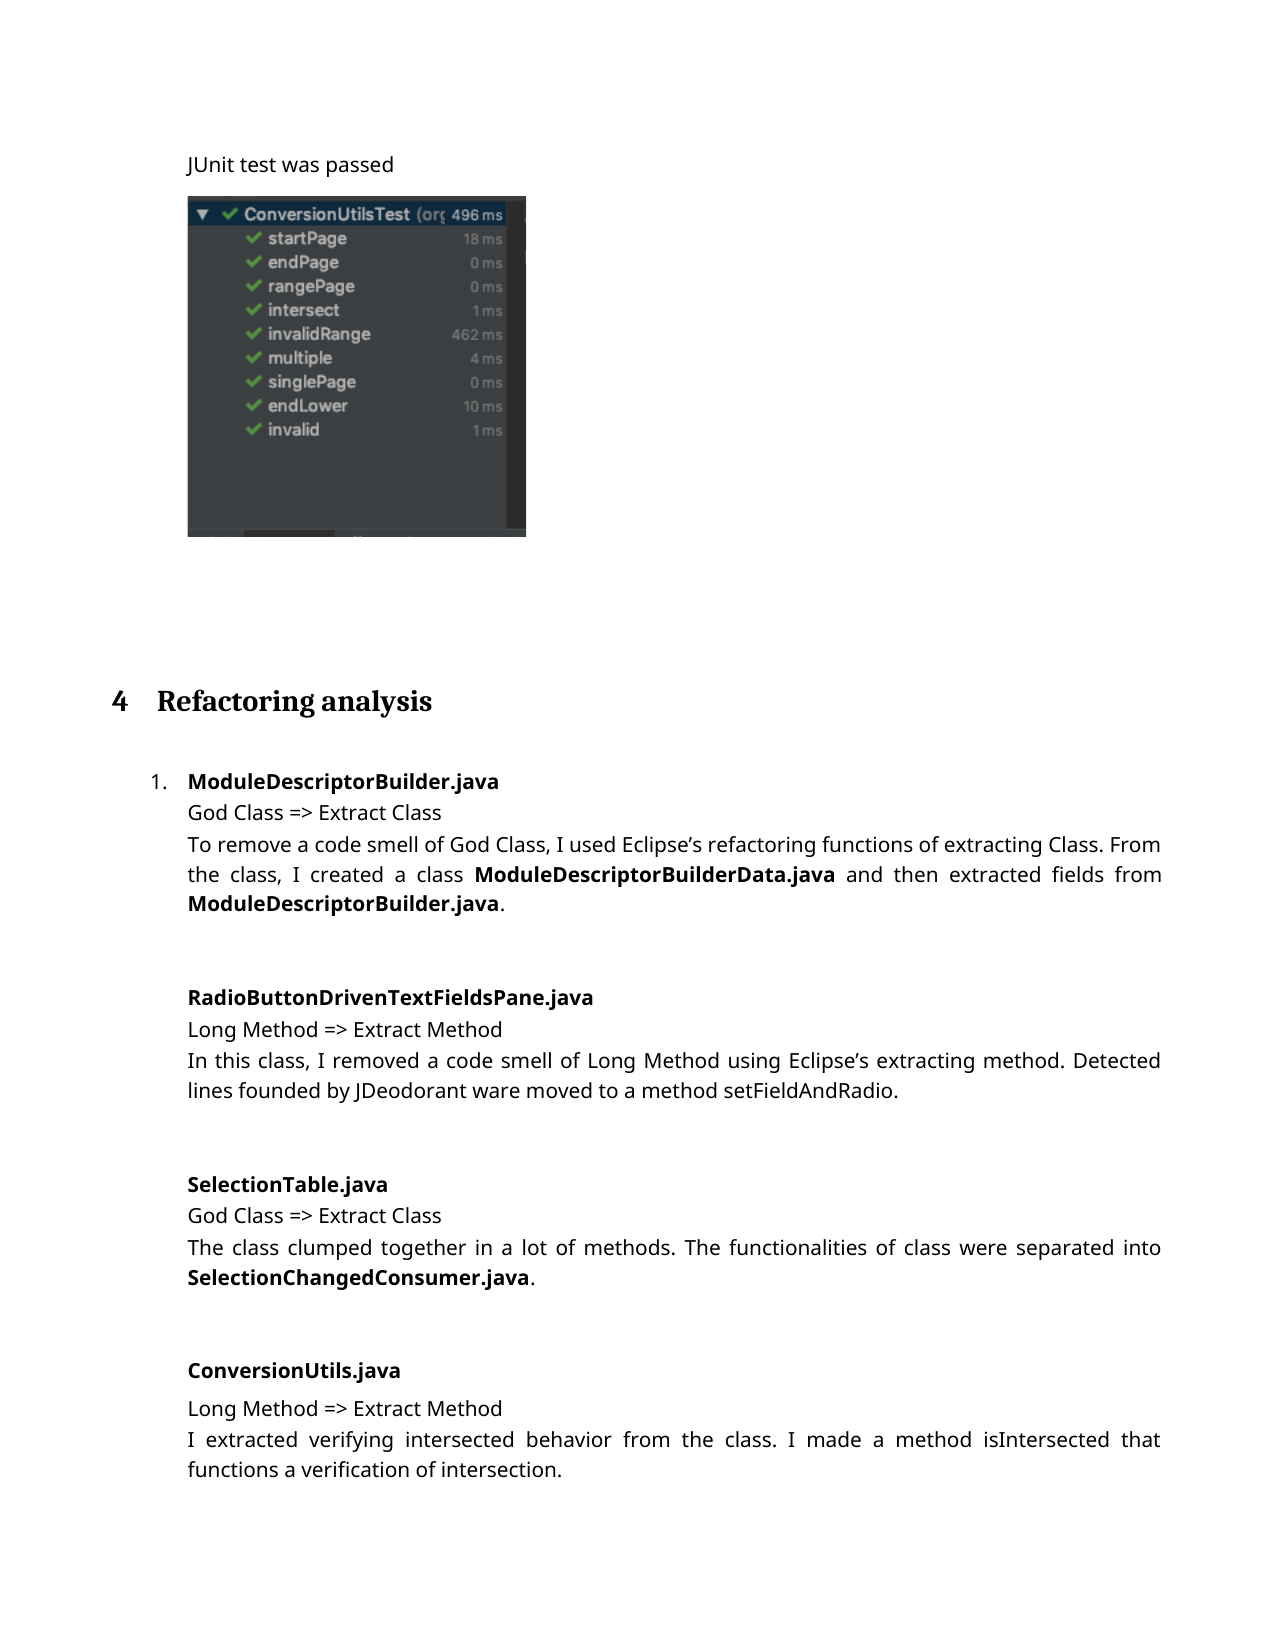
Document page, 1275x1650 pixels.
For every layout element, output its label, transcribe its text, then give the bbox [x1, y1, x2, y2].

list ModuleDescriptorBuilder.java [150, 767, 1162, 796]
text JUnit test was passed [114, 150, 1162, 178]
list SelectionTable.java [187, 1170, 1162, 1198]
list Long Method => Extract Method [187, 1015, 1162, 1043]
list God Class => Extract Class [187, 1201, 1162, 1230]
list Long Method => Extract Method [187, 1394, 1162, 1422]
list In this class, I removed a code smell of Long Method using Eclipse’s extracting method. Detected lines founded by JDeodorant ware moved to a method setFieldAndRadio. [187, 1046, 1162, 1104]
list To remove a code smell of God Class, I used Eclipse’s refactoring functions of extracting Class. From the class, I created a class ModuleDescriptorBuilderData.java and then extracted fields from ModuleDescriptorBuilder.java. [187, 830, 1162, 918]
picture [187, 196, 527, 537]
text ConversionUtils.java [112, 1357, 1162, 1385]
list The class clumped together in a lot of methods. The functionalities of class were separated into SelectionChangedConsumer.java. [187, 1233, 1162, 1291]
list God Class => Extract Class [187, 798, 1162, 827]
list RadioButtonDrivenTextFieldsPane.java [187, 983, 1162, 1012]
list I extracted verifying intersected behavior from the class. I made a method isIntersected that functions a verification of intersection. [187, 1425, 1162, 1483]
subtitle Refactoring analysis [112, 684, 1162, 718]
